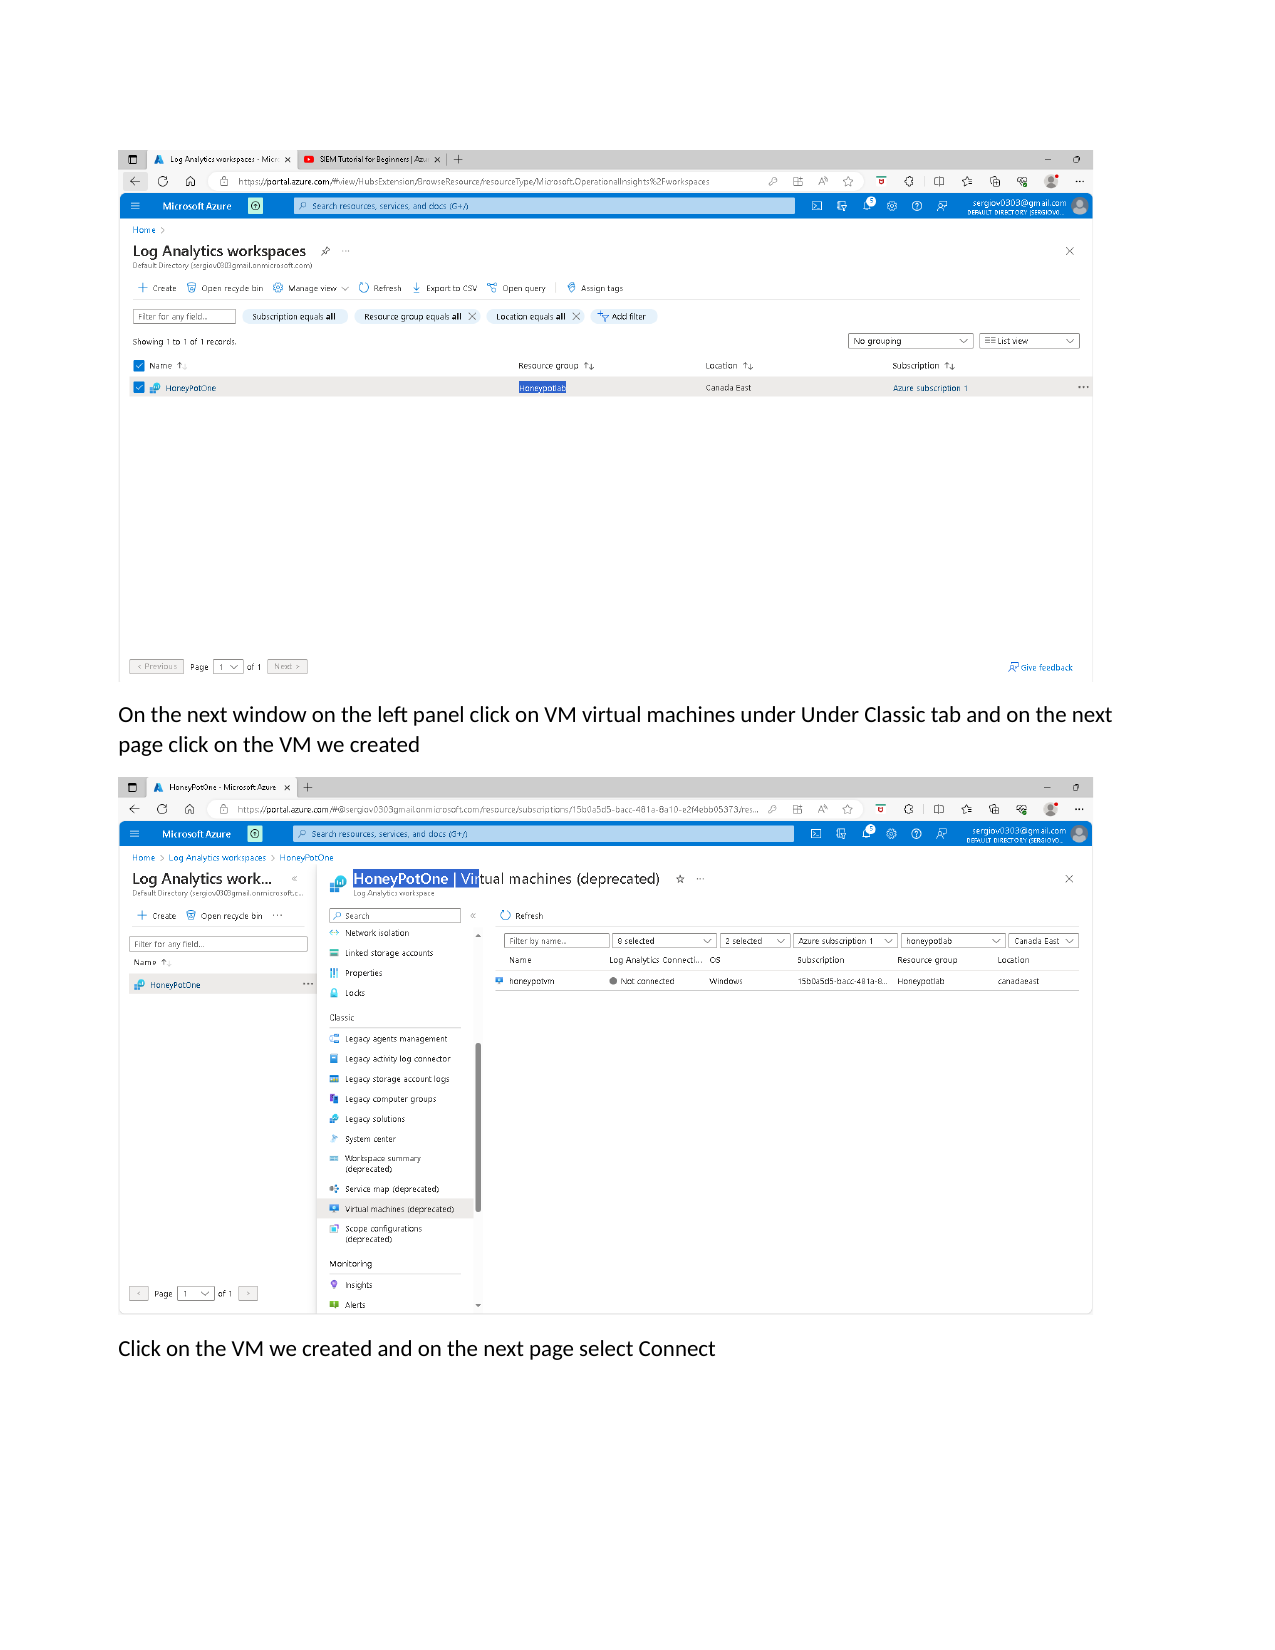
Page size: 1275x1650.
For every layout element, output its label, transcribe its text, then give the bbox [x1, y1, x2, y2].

picture [118, 777, 1094, 1315]
text Click on the VM we created and on the next page select Connect [118, 1334, 1125, 1362]
text On the next window on the left panel click on VM virtual machines under Under Classic tab and on the next page click on the VM we created [118, 700, 1125, 758]
picture [118, 150, 1094, 682]
